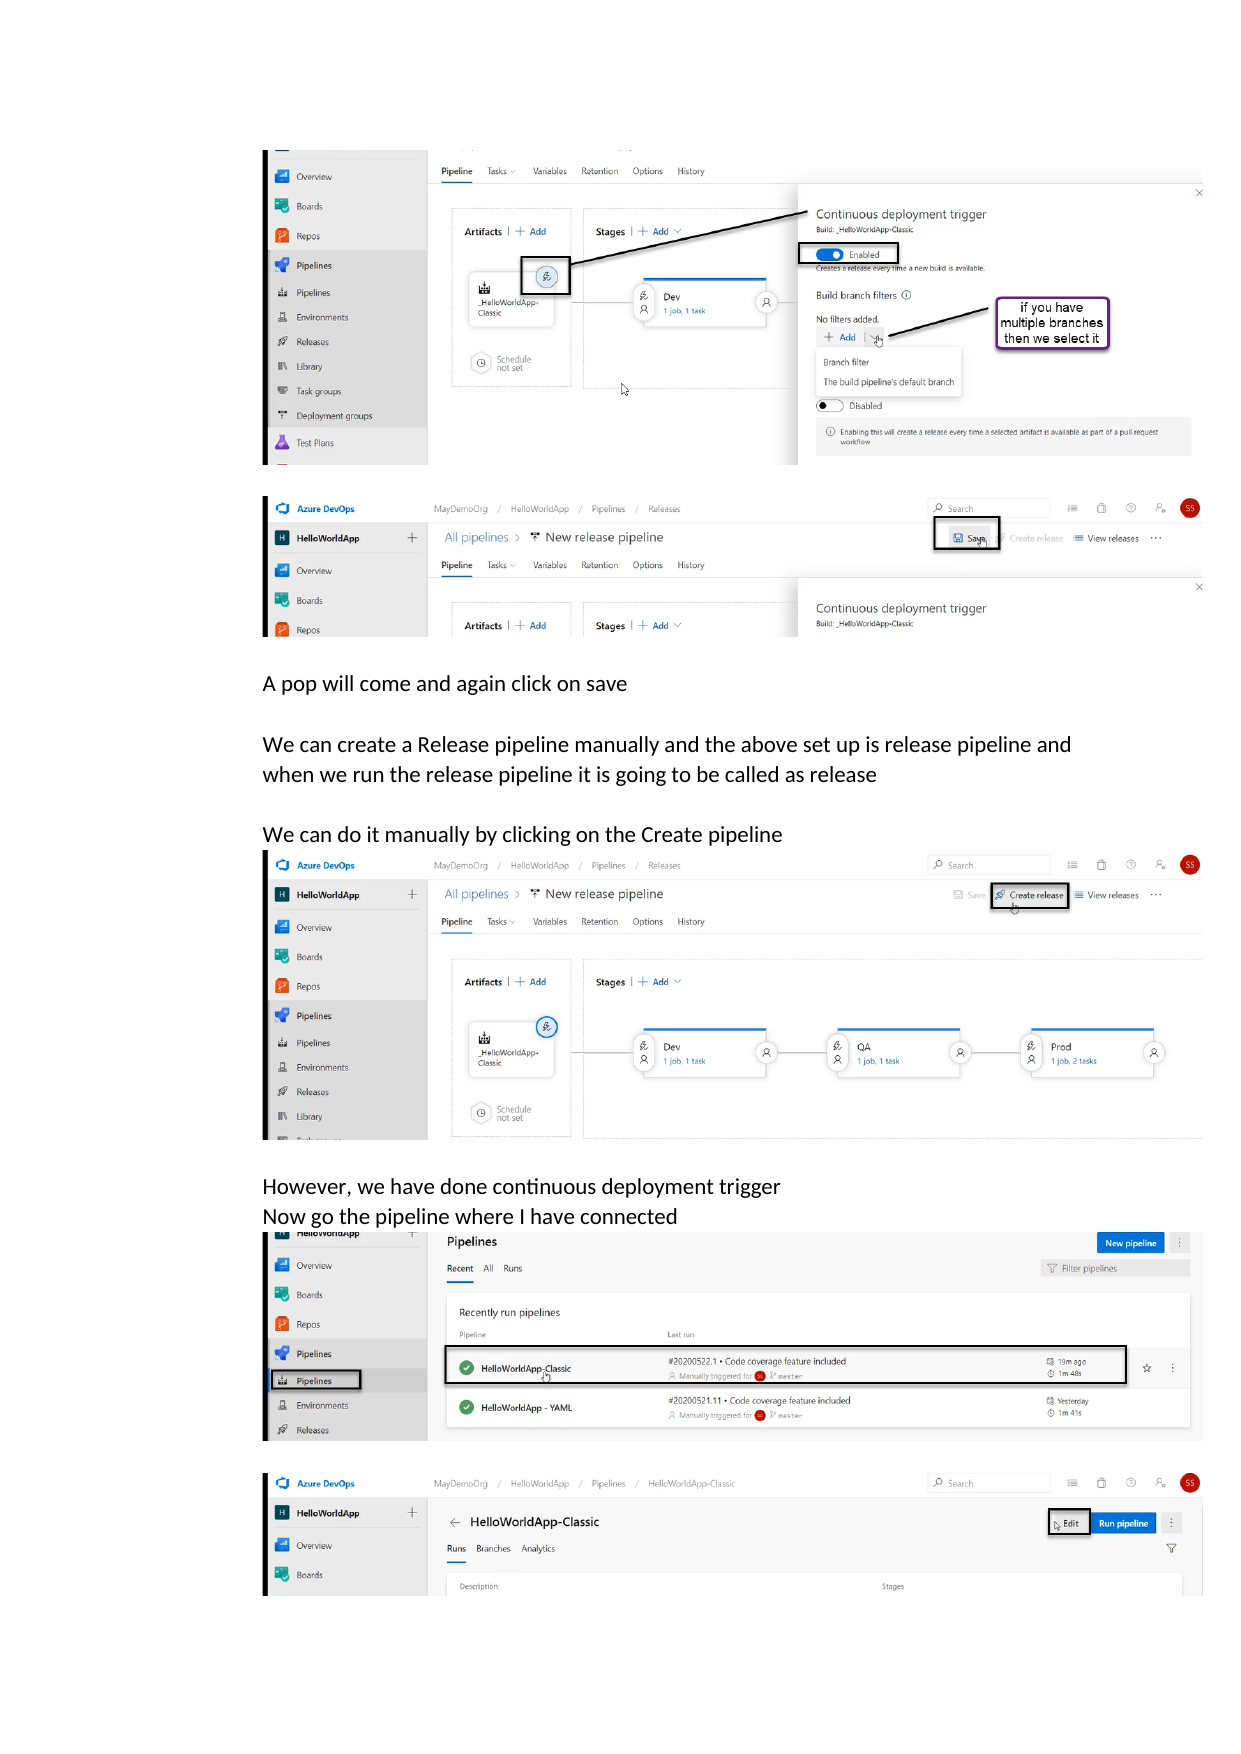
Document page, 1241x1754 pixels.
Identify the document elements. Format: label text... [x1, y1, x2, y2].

list Now go the pipeline where I have connected [262, 1202, 1090, 1230]
picture [262, 850, 1203, 1140]
list However, we have done continuous deployment trigger [262, 1172, 1090, 1200]
picture [262, 150, 1203, 465]
list A pop will come and again click on save [262, 669, 1090, 697]
picture [262, 1473, 1203, 1596]
list We can create a Release pipeline manually and the above set up is release pipeline and when we run the release pipeline it is going to be called as release [262, 730, 1090, 788]
list We can do it manually by clicking on the Create pipeline [262, 820, 1090, 848]
picture [262, 1232, 1203, 1441]
picture [262, 496, 1203, 637]
